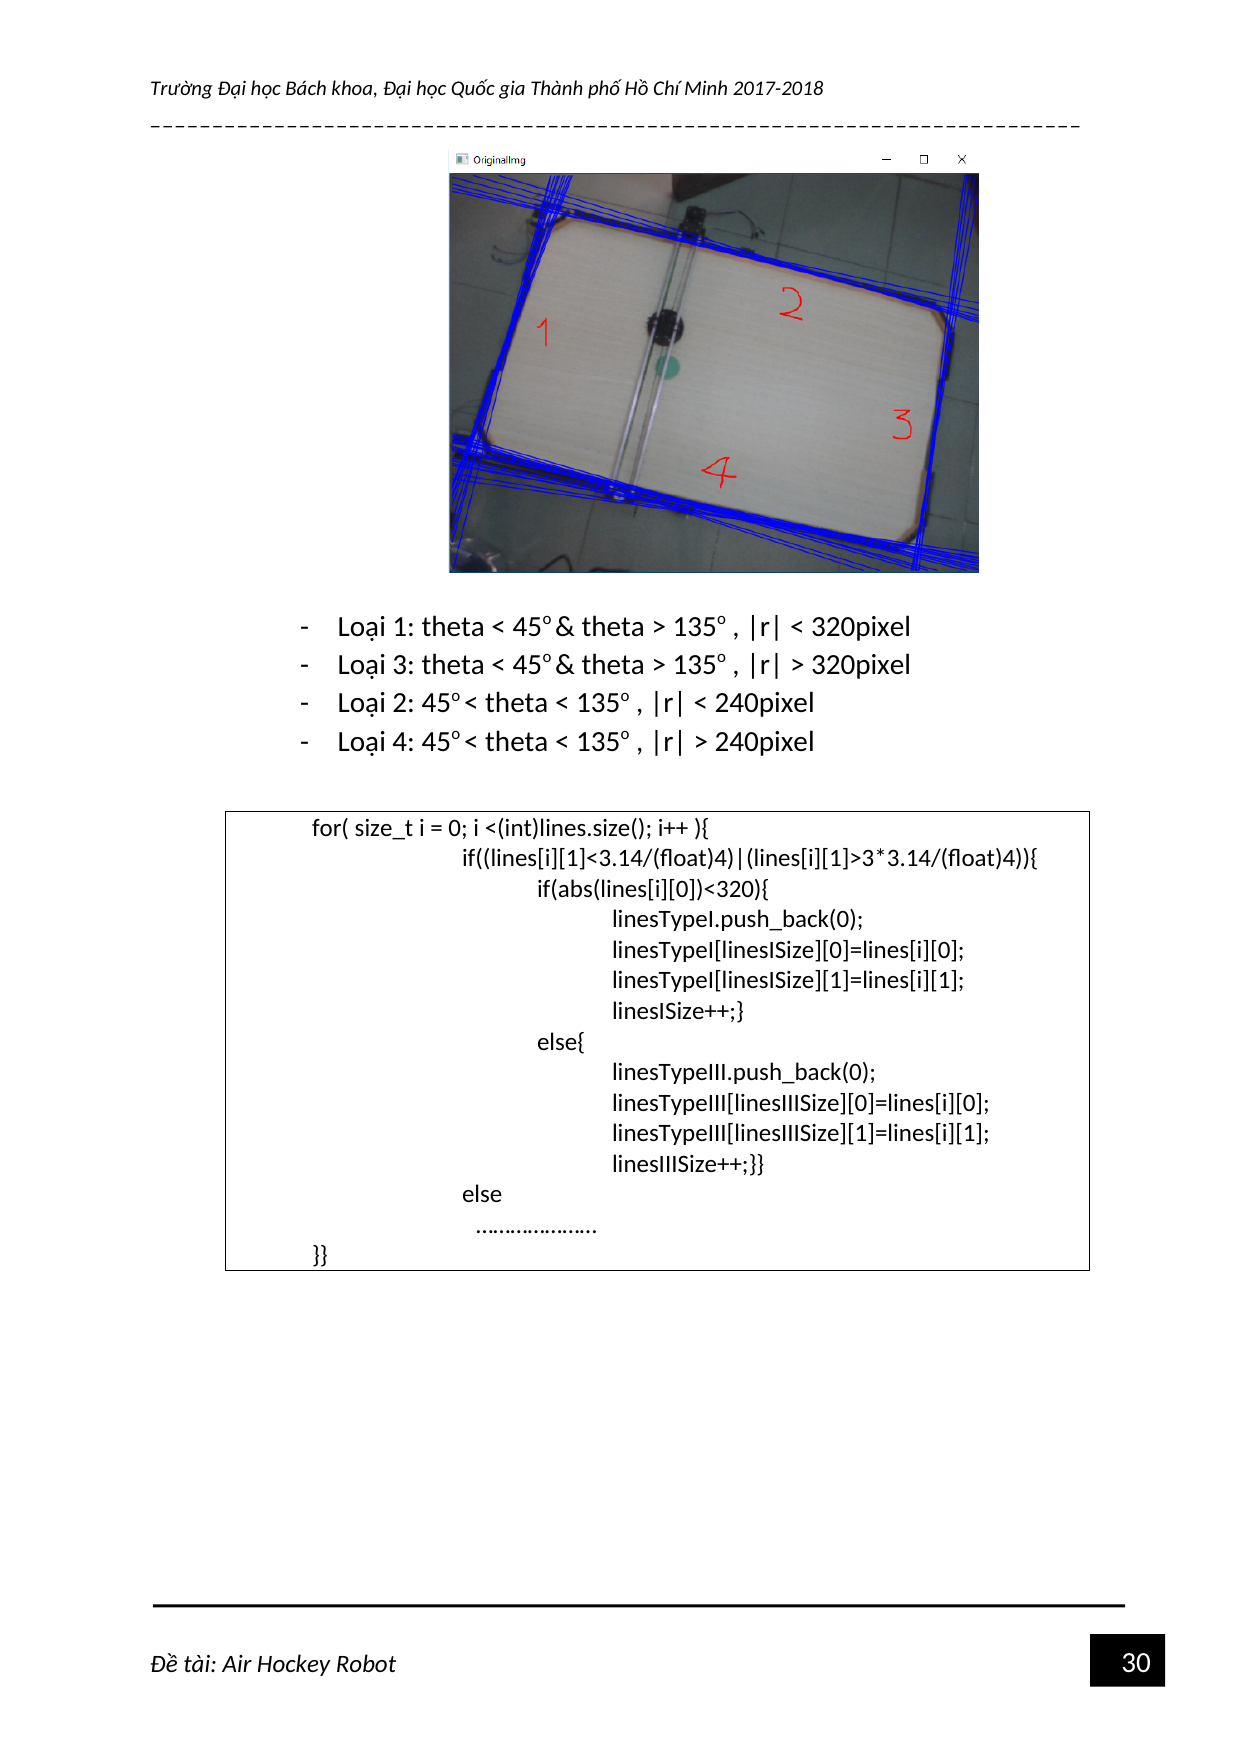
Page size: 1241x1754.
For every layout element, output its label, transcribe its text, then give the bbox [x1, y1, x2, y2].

list Loại 3: theta < 45o & theta > 135o , |r| > 320pixel [300, 646, 1090, 682]
picture [448, 150, 979, 573]
list Loại 1: theta < 45o & theta > 135o , |r| < 320pixel [300, 608, 1090, 643]
list Loại 2: 45o < theta < 135o , |r| < 240pixel [300, 684, 1090, 720]
table_header for( size_t i = 0; i <(int)lines.size(); i++ ){ if((lines[i][1]<3.14/(float)4)|(lines[i][1]>3*3.14/(float)4)){ if(abs(lines[i][0])<320){ linesTypeI.push_back(0); linesTypeI[linesISize][0]=lines[i][0]; linesTypeI[linesISize][1]=lines[i][1]; linesISize++;} else{ linesTypeIII.push_back(0); linesTypeIII[linesIIISize][0]=lines[i][0]; linesTypeIII[linesIIISize][1]=lines[i][1]; linesIIISize++;}} else ………………… }} [226, 812, 1089, 1270]
list Loại 4: 45o < theta < 135o , |r| > 240pixel [300, 723, 1090, 758]
